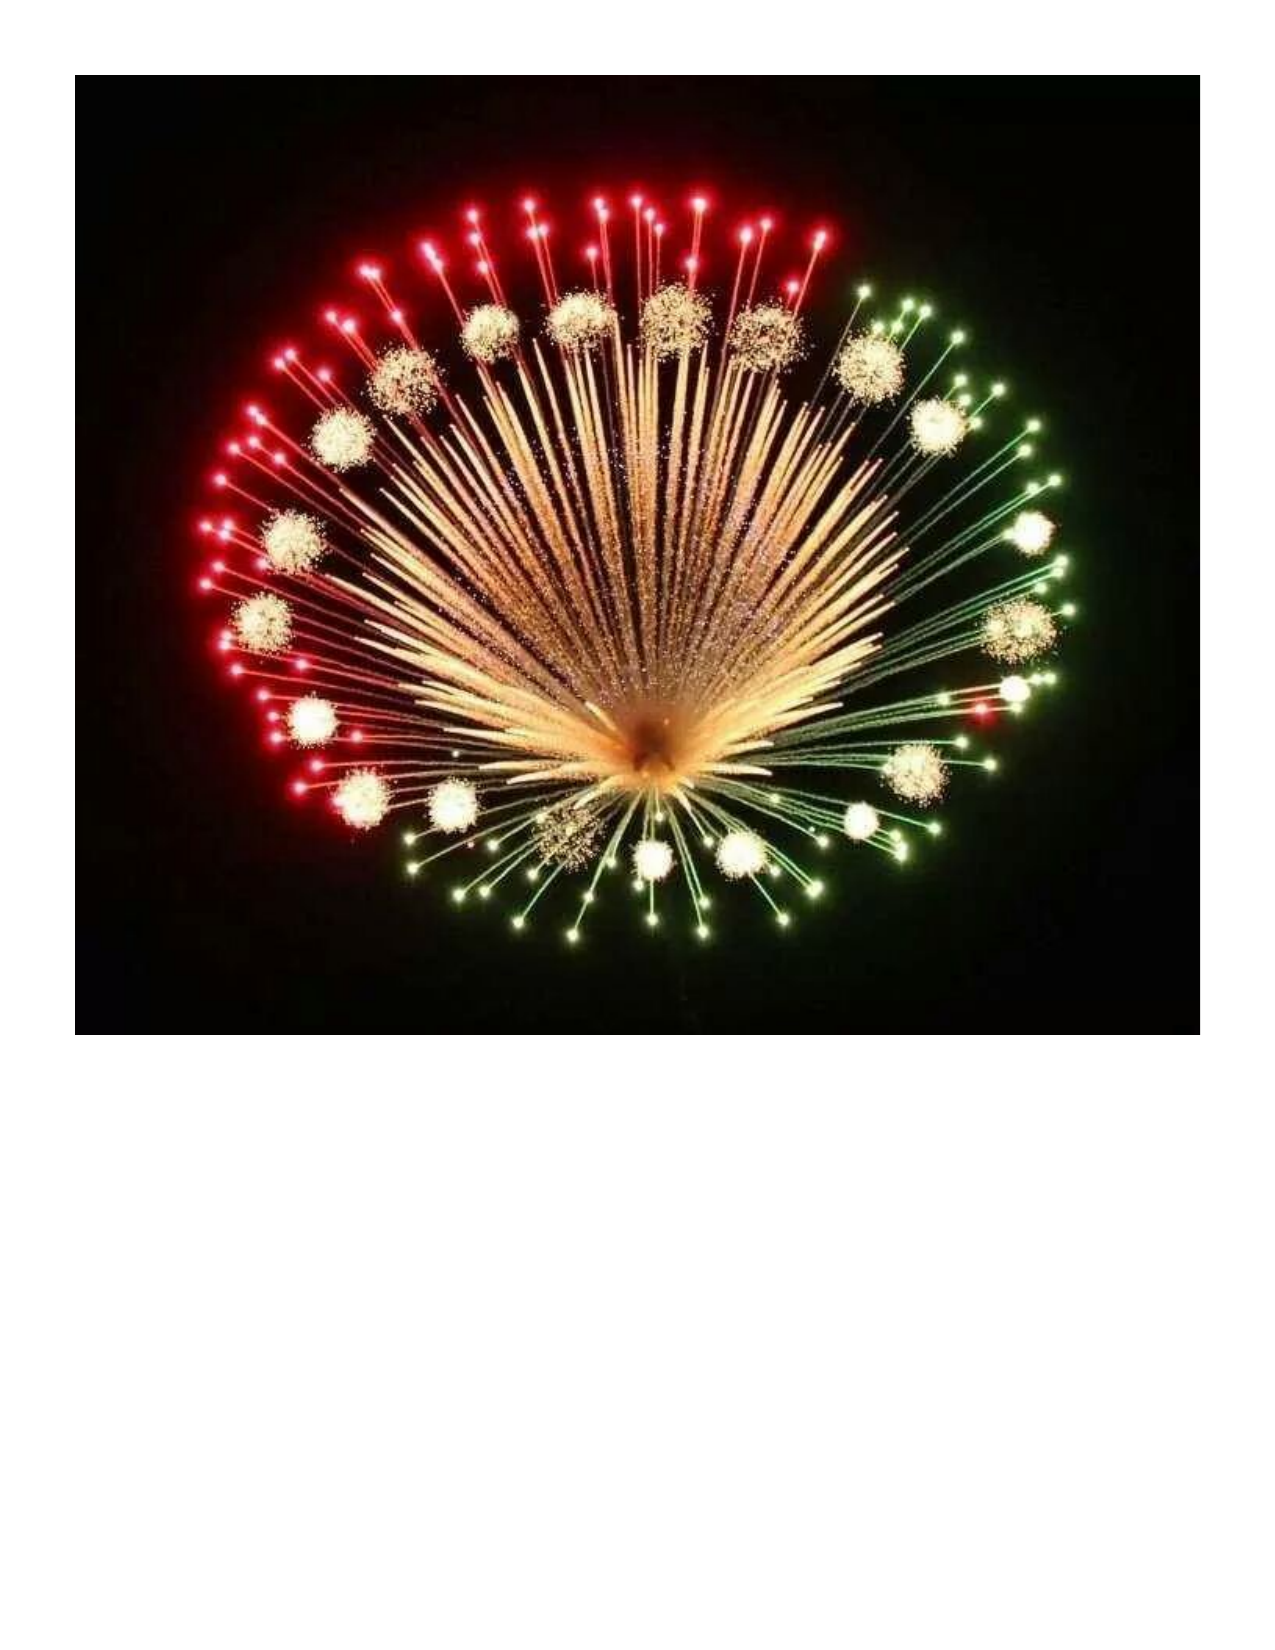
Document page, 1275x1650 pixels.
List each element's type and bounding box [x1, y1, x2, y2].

picture [75, 75, 1200, 1035]
